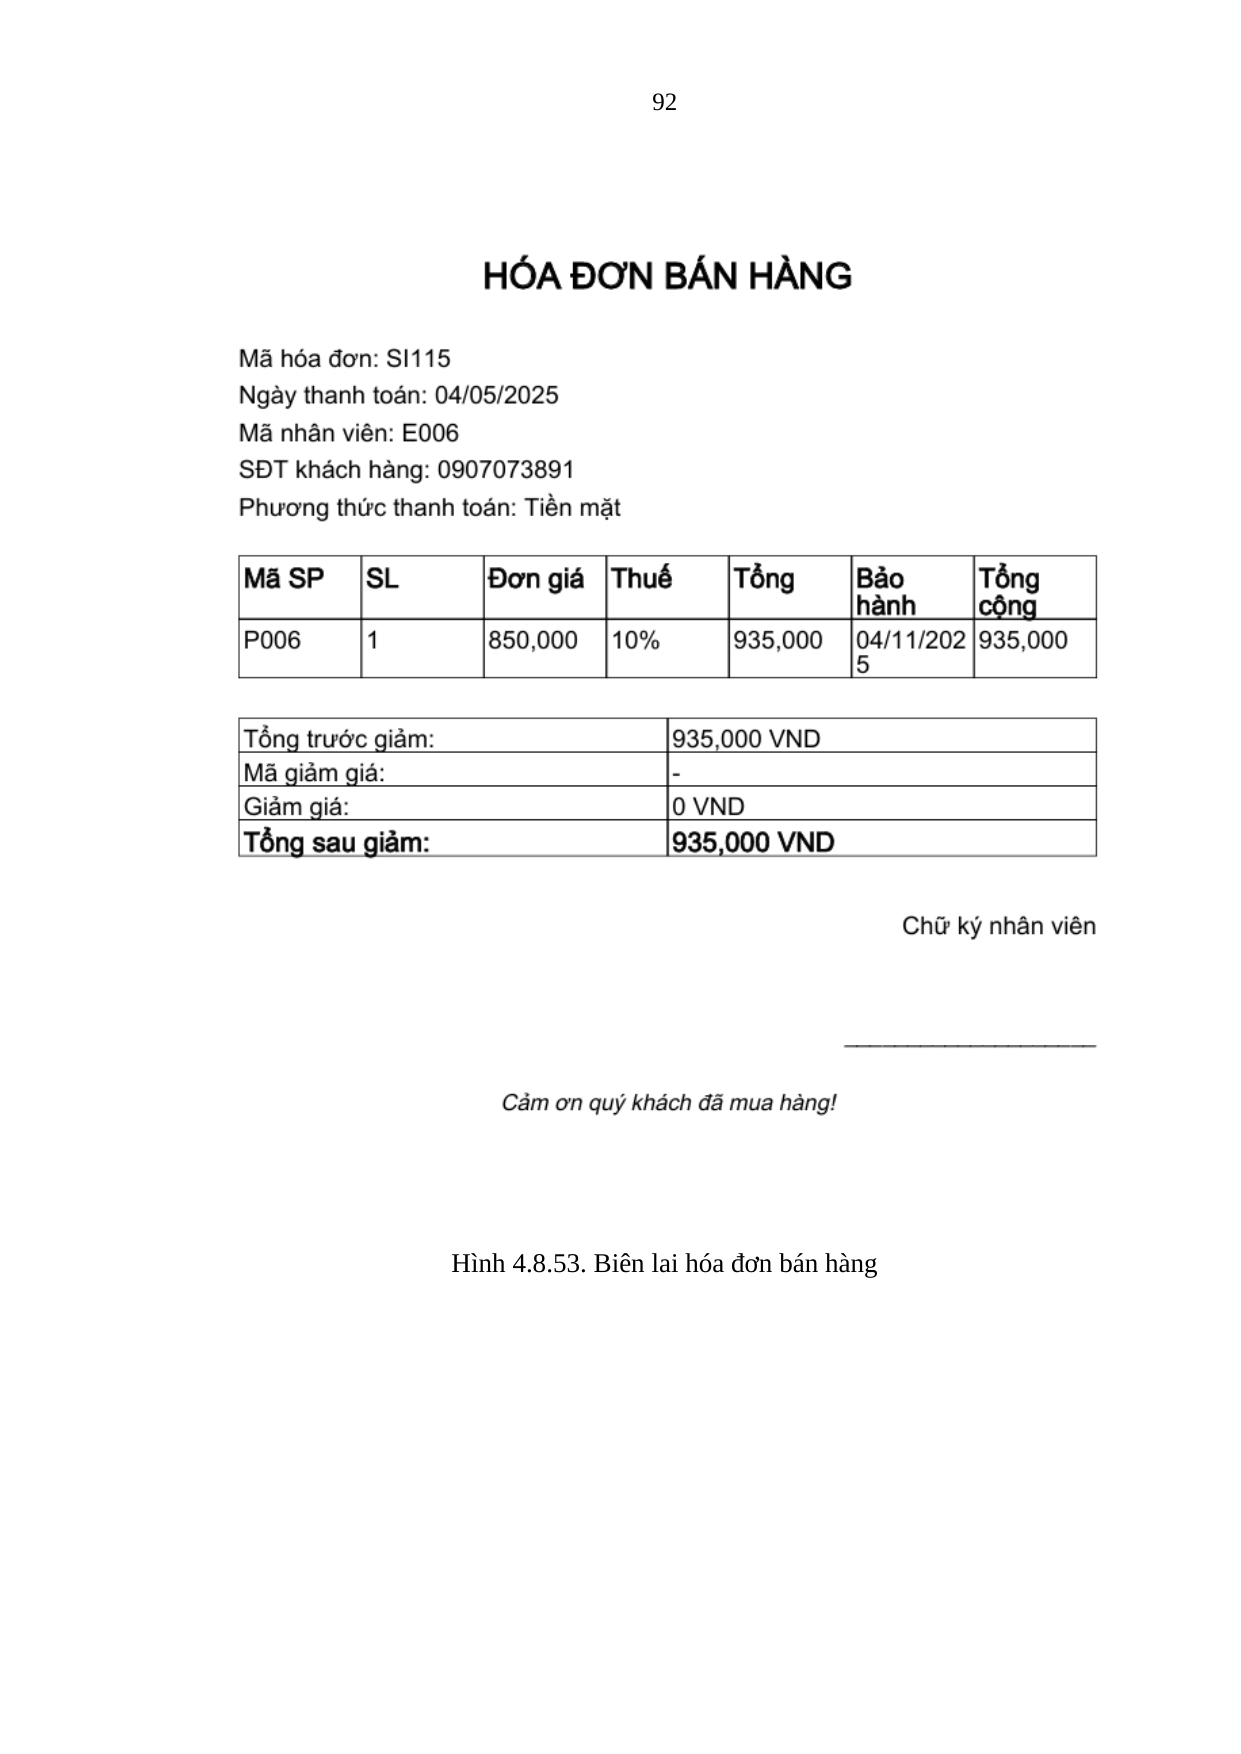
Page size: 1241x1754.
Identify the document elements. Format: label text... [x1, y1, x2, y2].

picture [206, 206, 1123, 1220]
